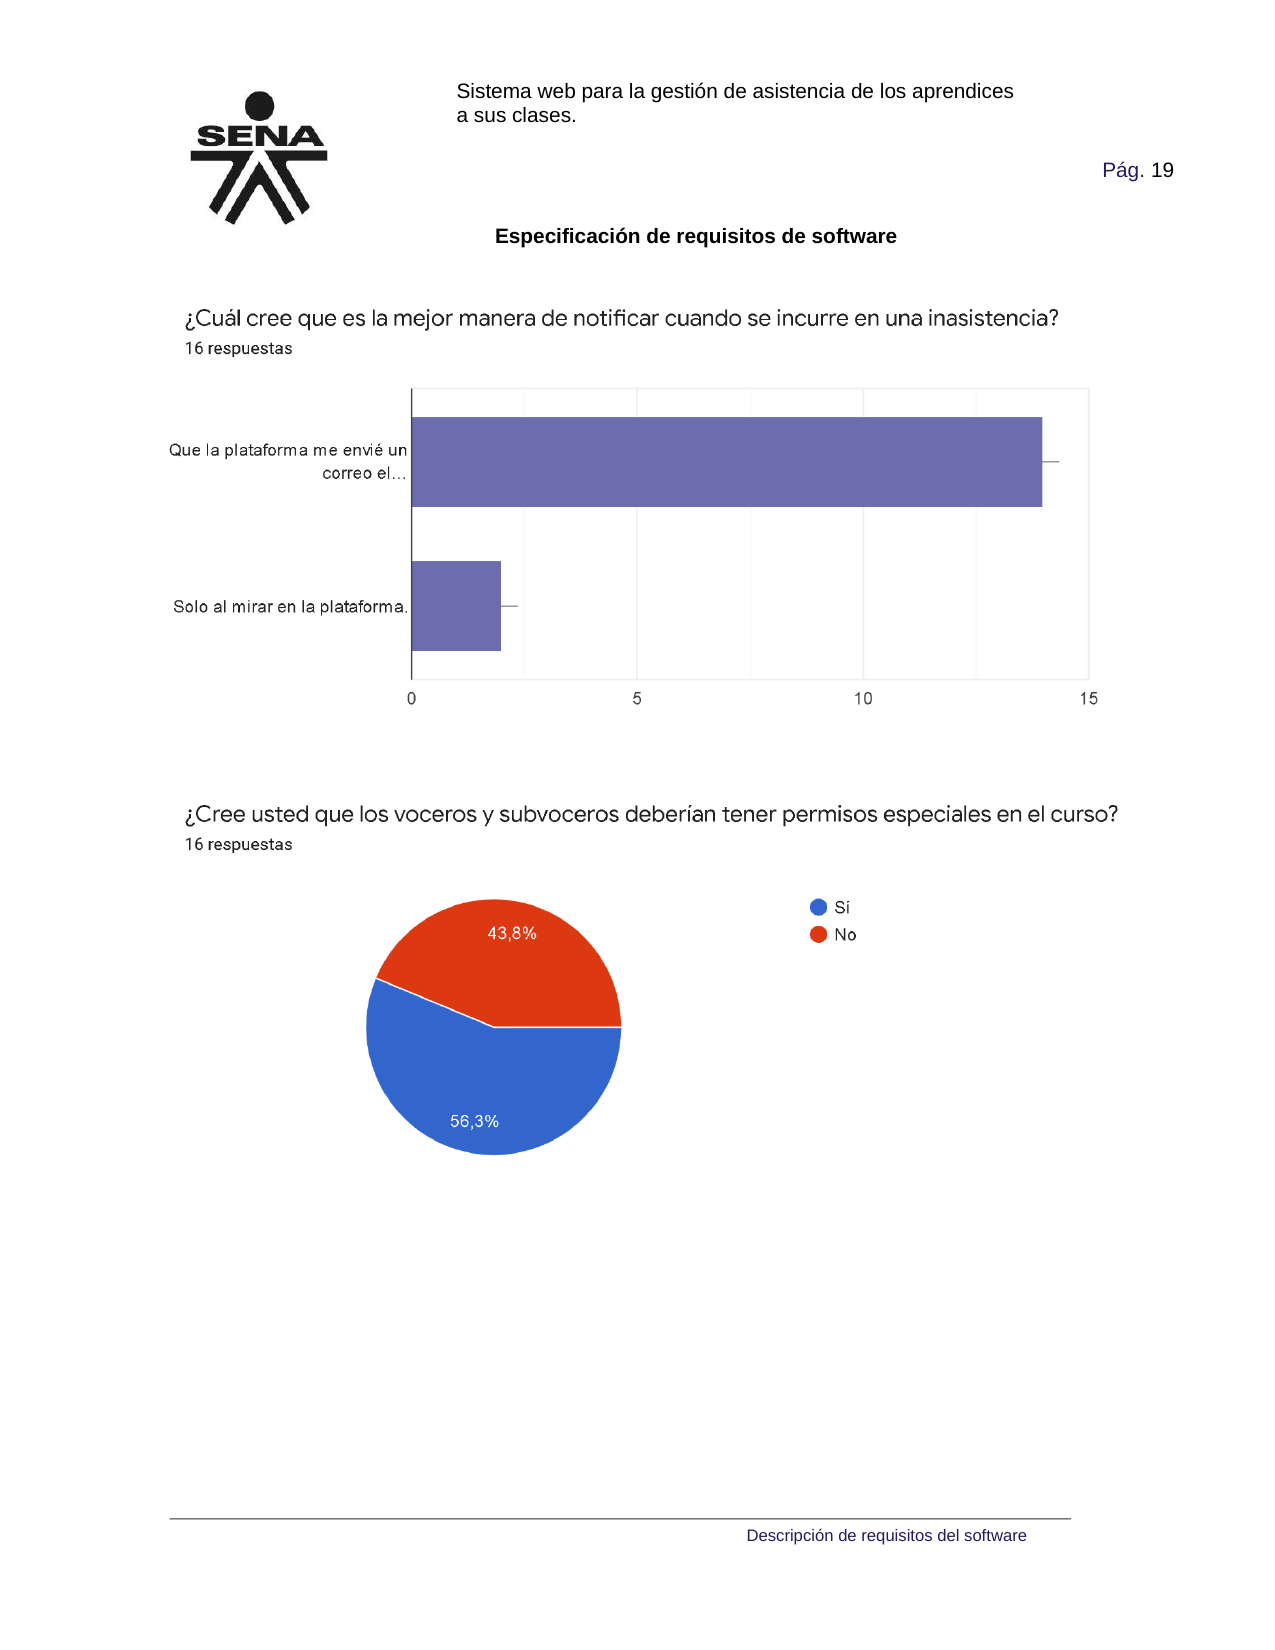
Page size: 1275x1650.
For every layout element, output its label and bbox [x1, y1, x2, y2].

picture [190, 87, 328, 225]
picture [150, 268, 1193, 1204]
